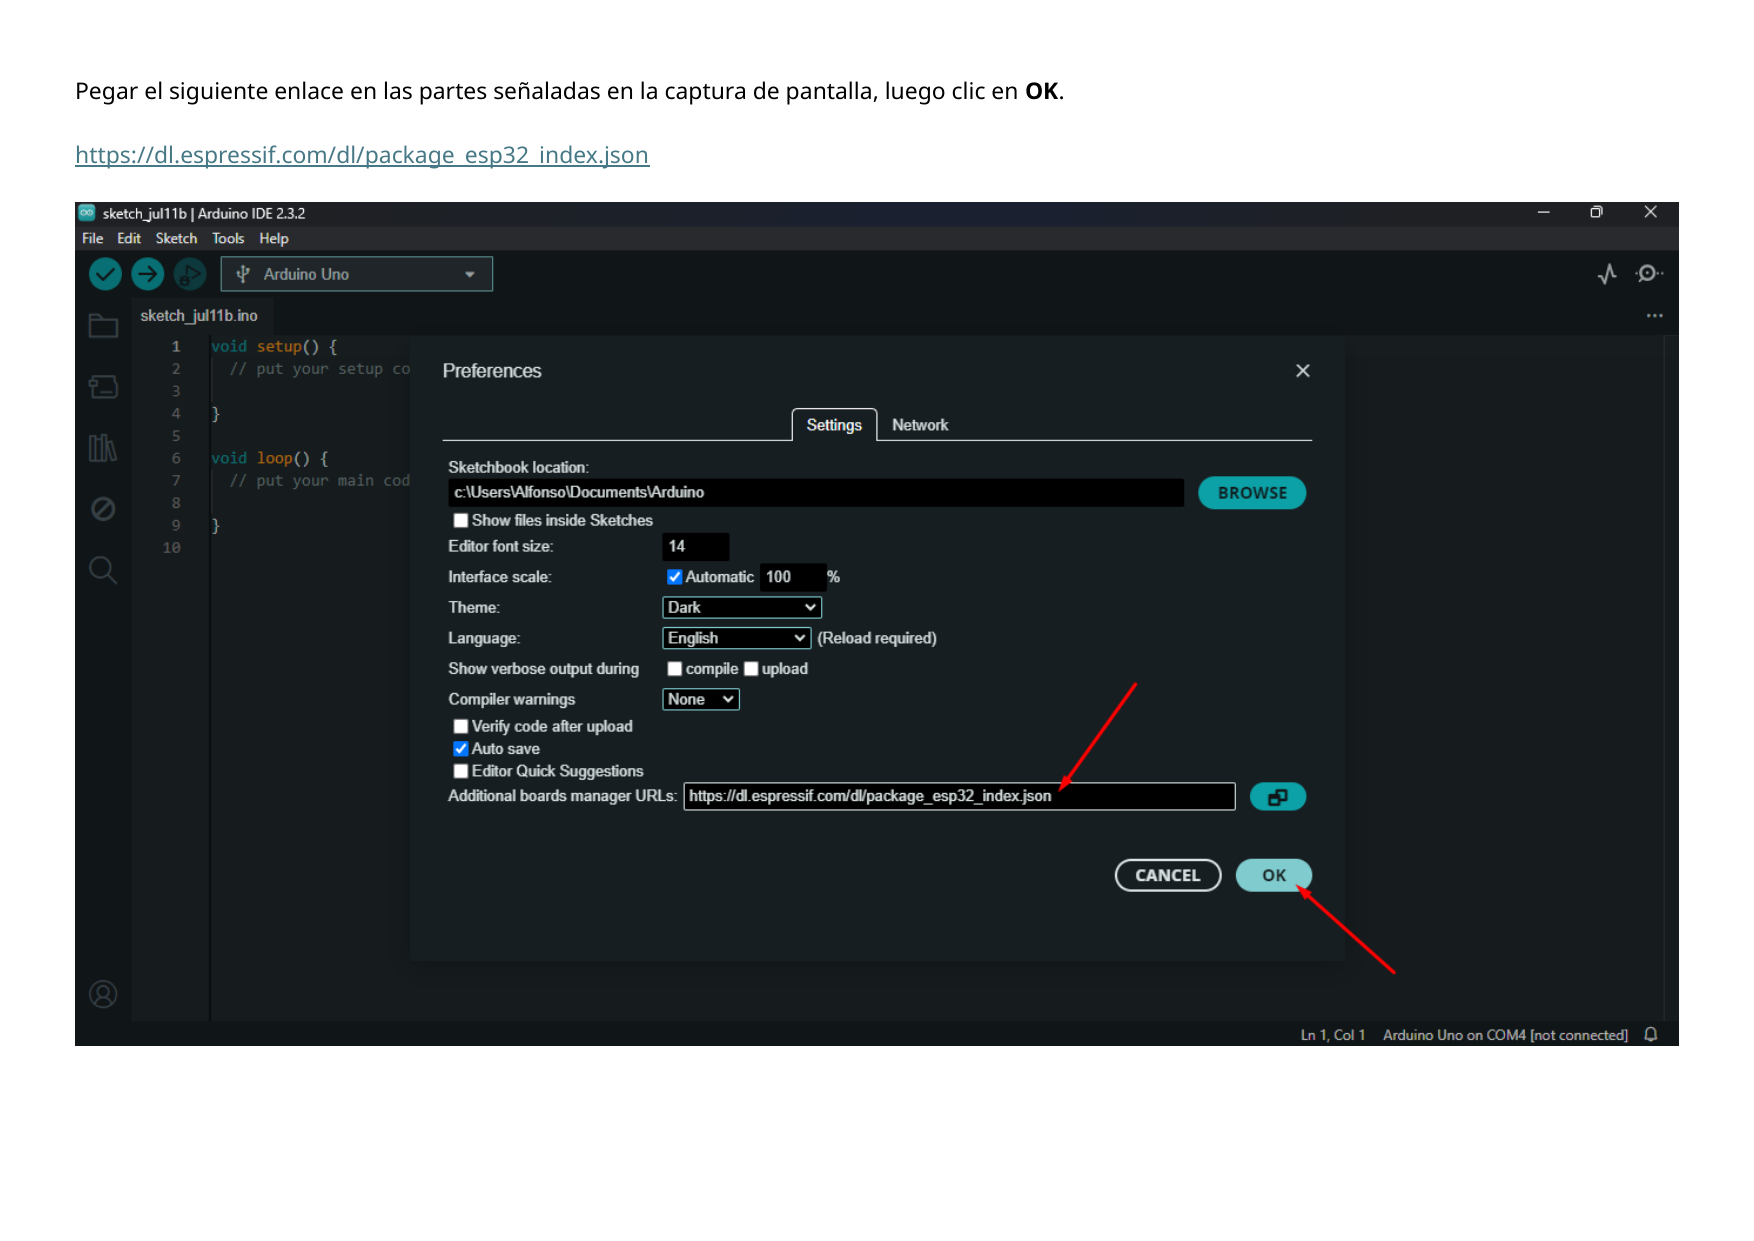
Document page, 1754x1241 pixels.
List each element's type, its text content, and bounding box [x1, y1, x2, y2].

text https://dl.espressif.com/dl/package_esp32_index.json [75, 138, 1679, 170]
text Pegar el siguiente enlace en las partes señaladas en la captura de pantalla, luego clic en OK. [75, 75, 1679, 106]
picture [75, 202, 1679, 1046]
